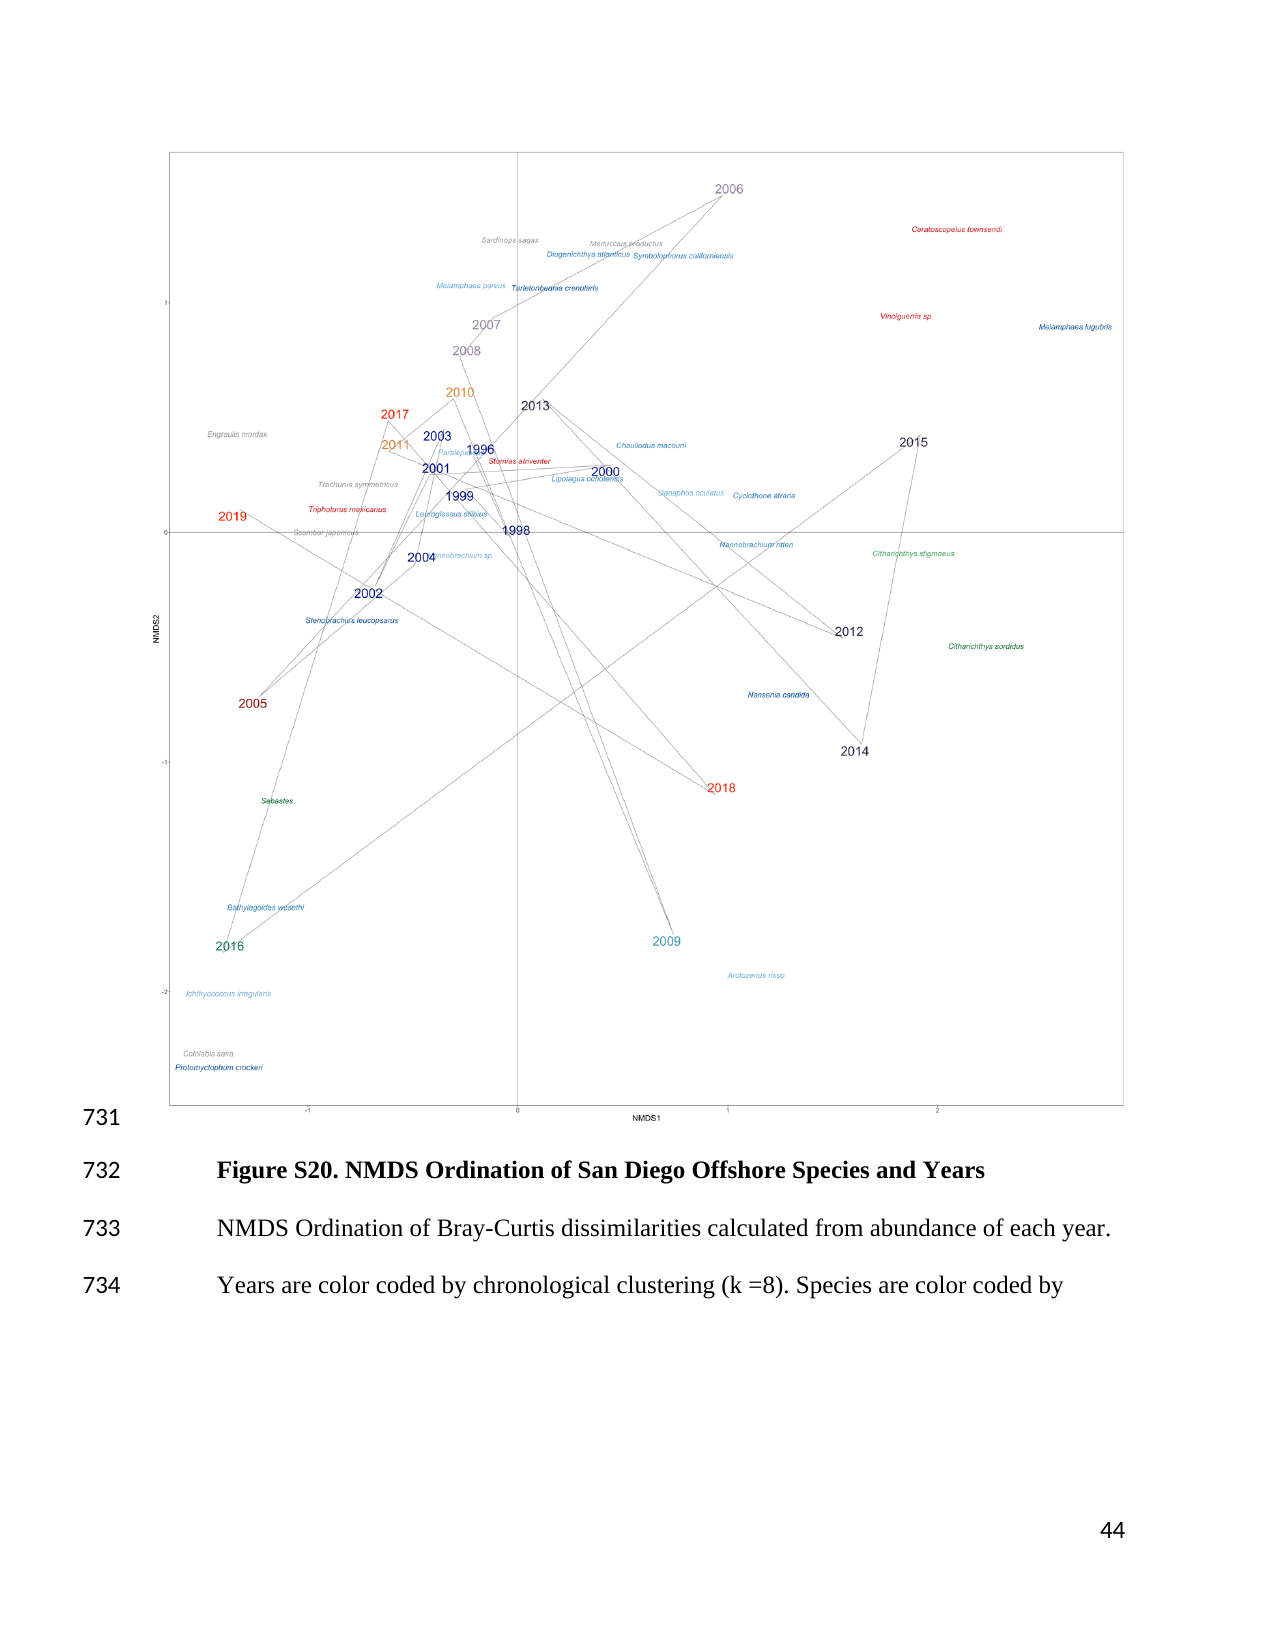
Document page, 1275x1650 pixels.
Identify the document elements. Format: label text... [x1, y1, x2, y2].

text Figure S20. NMDS Ordination of San Diego Offshore Species and Years [150, 1156, 1125, 1184]
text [217, 1213, 1125, 1299]
picture [150, 150, 1125, 1125]
